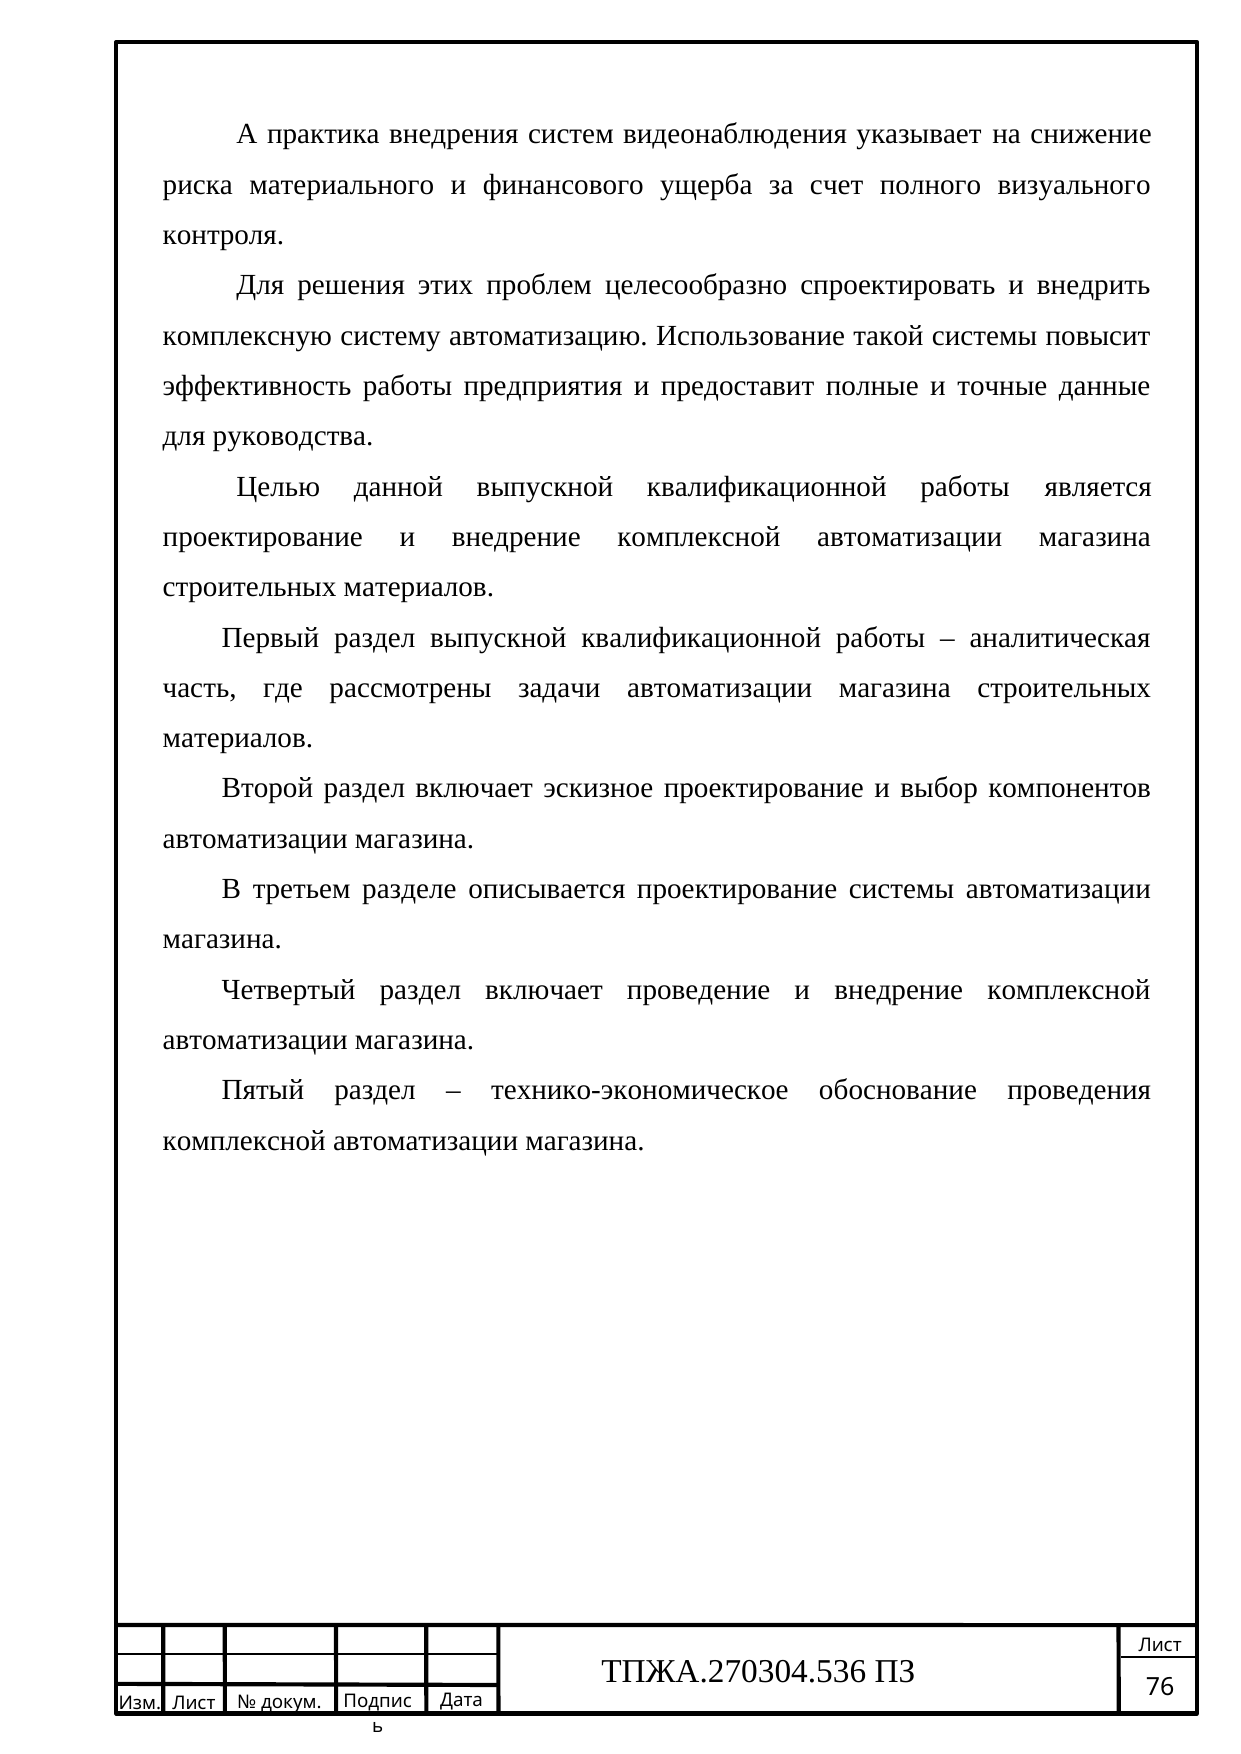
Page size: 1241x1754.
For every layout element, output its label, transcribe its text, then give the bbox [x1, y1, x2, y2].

text А практика внедрения систем видеонаблюдения указывает на снижение риска материального и финансового ущерба за счет полного визуального контроля. [162, 117, 1152, 251]
text Второй раздел включает эскизное проектирование и выбор компонентов автоматизации магазина. [162, 771, 1152, 854]
text В третьем разделе описывается проектирование системы автоматизации магазина. [162, 871, 1152, 955]
text Пятый раздел – технико-экономическое обоснование проведения комплексной автоматизации магазина. [162, 1072, 1152, 1156]
text Для решения этих проблем целесообразно спроектировать и внедрить комплексную систему автоматизацию. Использование такой системы повысит эффективность работы предприятия и предоставит полные и точные данные для руководства. [162, 267, 1152, 452]
text Целью данной выпускной квалификационной работы является проектирование и внедрение комплексной автоматизации магазина строительных материалов. [162, 469, 1152, 603]
text Первый раздел выпускной квалификационной работы – аналитическая часть, где рассмотрены задачи автоматизации магазина строительных материалов. [162, 620, 1152, 754]
text Четвертый раздел включает проведение и внедрение комплексной автоматизации магазина. [162, 972, 1152, 1056]
